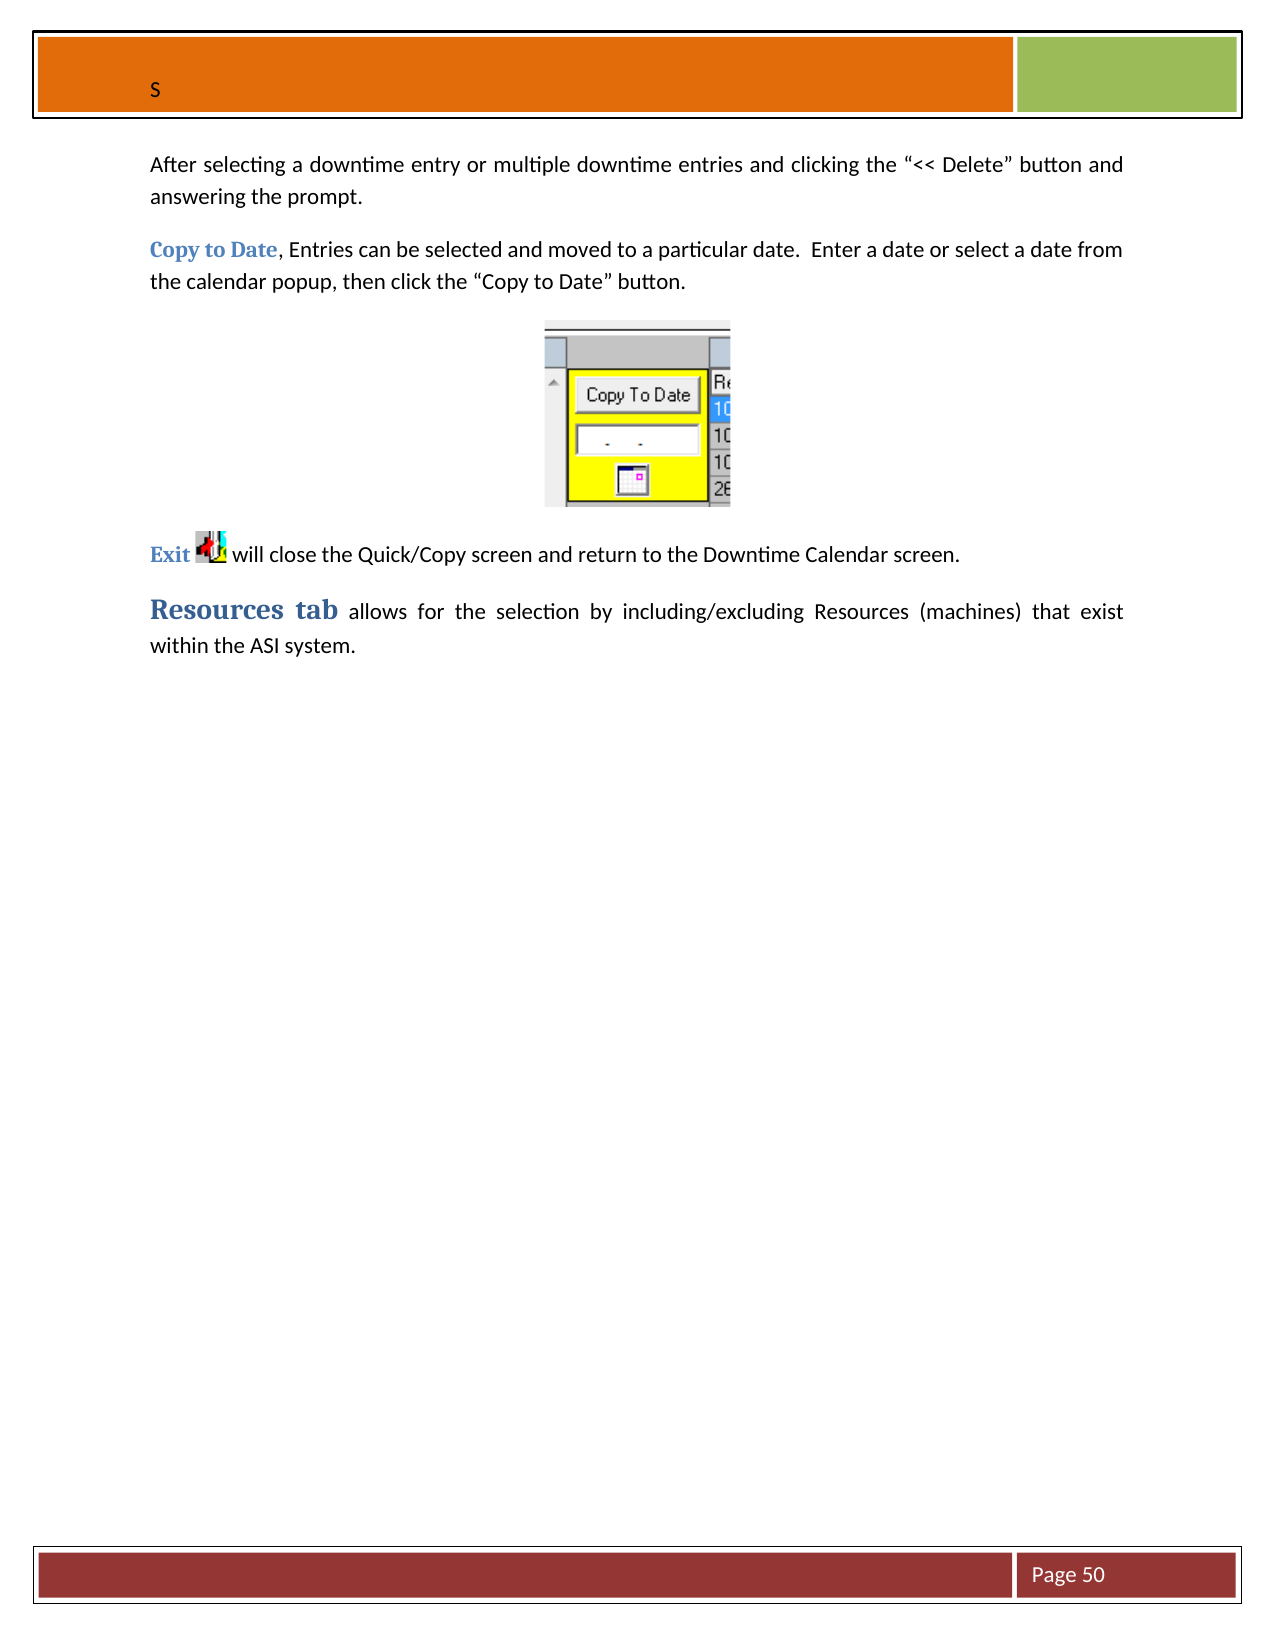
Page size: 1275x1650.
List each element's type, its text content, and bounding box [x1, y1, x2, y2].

text Copy to Date, Entries can be selected and moved to a particular date. Enter a date or select a date from the calendar popup, then click the “Copy to Date” button. [150, 235, 1125, 295]
picture [195, 531, 227, 563]
picture [544, 320, 731, 507]
text Resources tab allows for the selection by including/excluding Resources (machines) that exist within the ASI system. [150, 593, 1125, 659]
text After selecting a downtime entry or multiple downtime entries and clicking the “<< Delete” button and answering the prompt. [150, 150, 1125, 210]
text Exit will close the Quick/Copy screen and return to the Downtime Calendar screen. [150, 531, 1125, 568]
